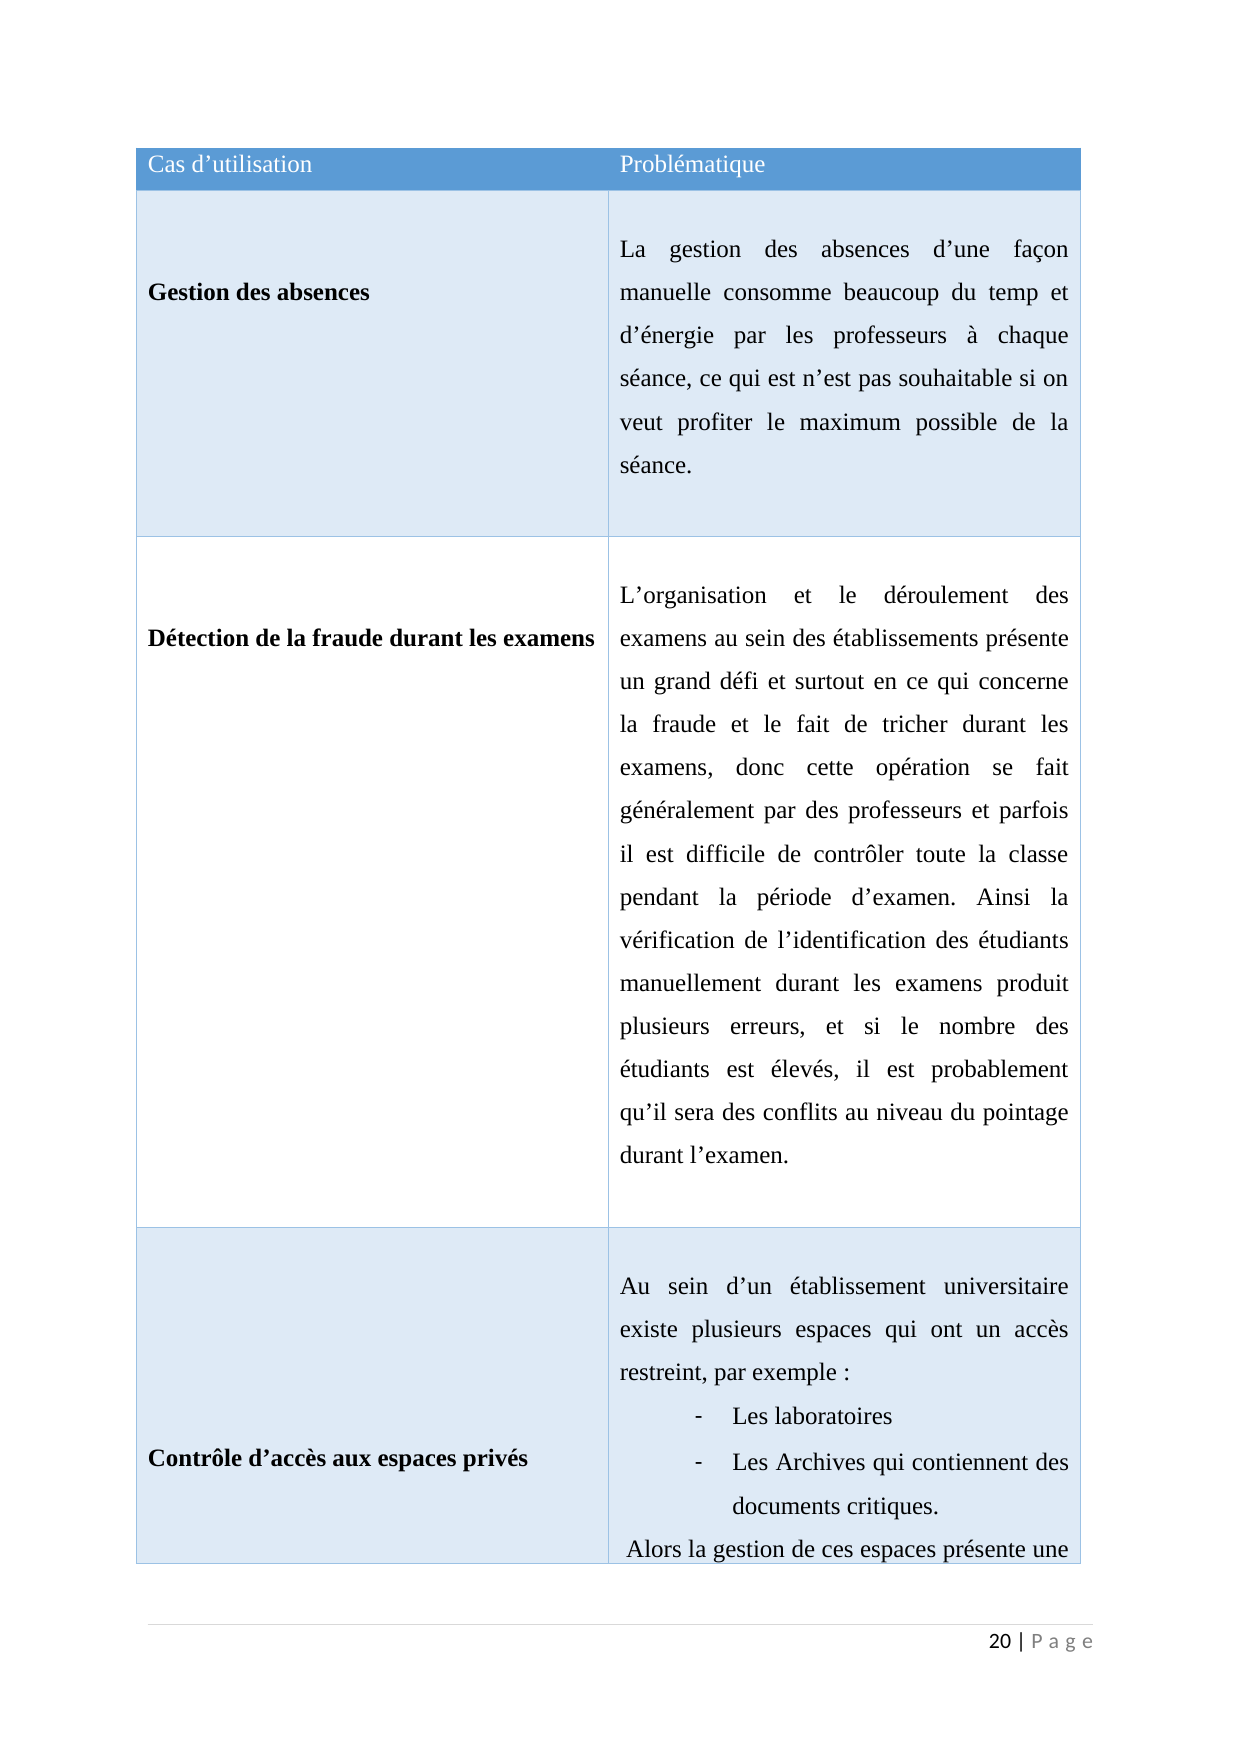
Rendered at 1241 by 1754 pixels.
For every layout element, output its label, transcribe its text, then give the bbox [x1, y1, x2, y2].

table_cell Détection de la fraude durant les examens [137, 537, 608, 1227]
table_cell L’organisation et le déroulement des examens au sein des établissements présente un grand défi et surtout en ce qui concerne la fraude et le fait de tricher durant les examens, donc cette opération se fait généralement par des professeurs et parfois il est difficile de contrôler toute la classe pendant la période d’examen. Ainsi la vérification de l’identification des étudiants manuellement durant les examens produit plusieurs erreurs, et si le nombre des étudiants est élevés, il est probablement qu’il sera des conflits au niveau du pointage durant l’examen. [609, 537, 1080, 1227]
table_header Problématique [609, 149, 1080, 190]
table_header Cas d’utilisation [137, 149, 608, 190]
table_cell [137, 1228, 608, 1563]
table_cell La gestion des absences d’une façon manuelle consomme beaucoup du temp et d’énergie par les professeurs à chaque séance, ce qui est n’est pas souhaitable si on veut profiter le maximum possible de la séance. [609, 191, 1080, 536]
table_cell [609, 1228, 1080, 1563]
table_cell Gestion des absences [137, 191, 608, 536]
